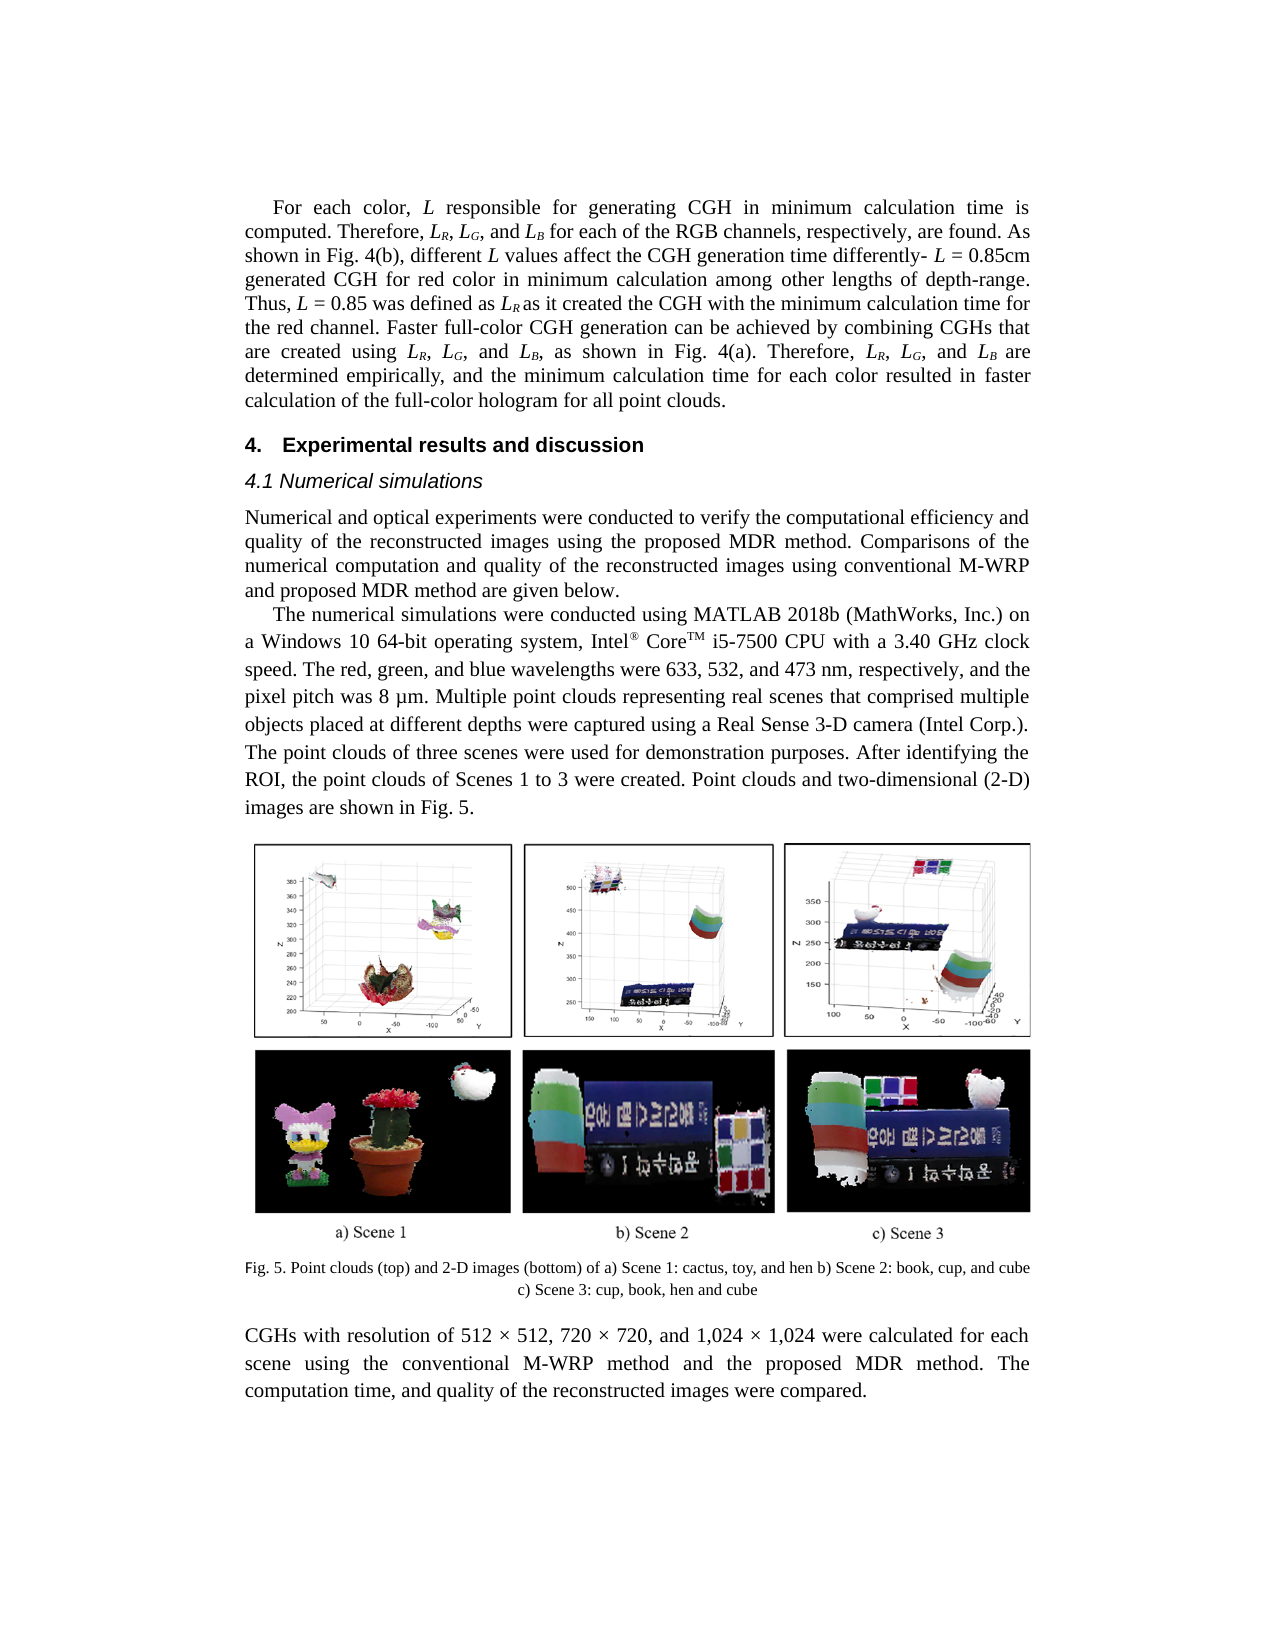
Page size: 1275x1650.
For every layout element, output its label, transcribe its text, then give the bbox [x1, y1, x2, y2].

text For each color, L responsible for generating CGH in minimum calculation time is computed. Therefore, LR, LG, and LB for each of the RGB channels, respectively, are found. As shown in Fig. 4(b), different L values affect the CGH generation time differently- L = 0.85cm generated CGH for red color in minimum calculation among other lengths of depth-range. Thus, L = 0.85 was defined as LR as it created the CGH with the minimum calculation time for the red channel. Faster full-color CGH generation can be achieved by combining CGHs that are created using LR, LG, and LB, as shown in Fig. 4(a). Therefore, LR, LG, and LB are determined empirically, and the minimum calculation time for each color resulted in faster calculation of the full-color hologram for all point clouds. [244, 195, 1031, 412]
text Fig. 5. Point clouds (top) and 2-D images (bottom) of a) Scene 1: cactus, toy, and hen b) Scene 2: book, cup, and cube c) Scene 3: cup, book, hen and cube [244, 1254, 1031, 1299]
list Experimental results and discussion [244, 432, 1031, 456]
text Numerical and optical experiments were conducted to verify the computational efficiency and quality of the reconstructed images using the proposed MDR method. Comparisons of the numerical computation and quality of the reconstructed images using conventional M-WRP and proposed MDR method are given below. [244, 505, 1031, 602]
text CGHs with resolution of 512 × 512, 720 × 720, and 1,024 × 1,024 were calculated for each scene using the conventional M-WRP method and the proposed MDR method. The computation time, and quality of the reconstructed images were compared. [244, 1323, 1031, 1402]
text 4.1 Numerical simulations [244, 469, 1031, 493]
text The numerical simulations were conducted using MATLAB 2018b (MathWorks, Inc.) on a Windows 10 64-bit operating system, Intel® CoreTM i5-7500 CPU with a 3.40 GHz clock speed. The red, green, and blue wavelengths were 633, 532, and 473 nm, respectively, and the pixel pitch was 8 µm. Multiple point clouds representing real scenes that comprised multiple objects placed at different depths were captured using a Real Sense 3-D camera (Intel Corp.). The point clouds of three scenes were used for demonstration purposes. After identifying the ROI, the point clouds of Scenes 1 to 3 were created. Point clouds and two-dimensional (2-D) images are shown in Fig. 5. [244, 602, 1031, 819]
picture [244, 843, 1031, 1254]
